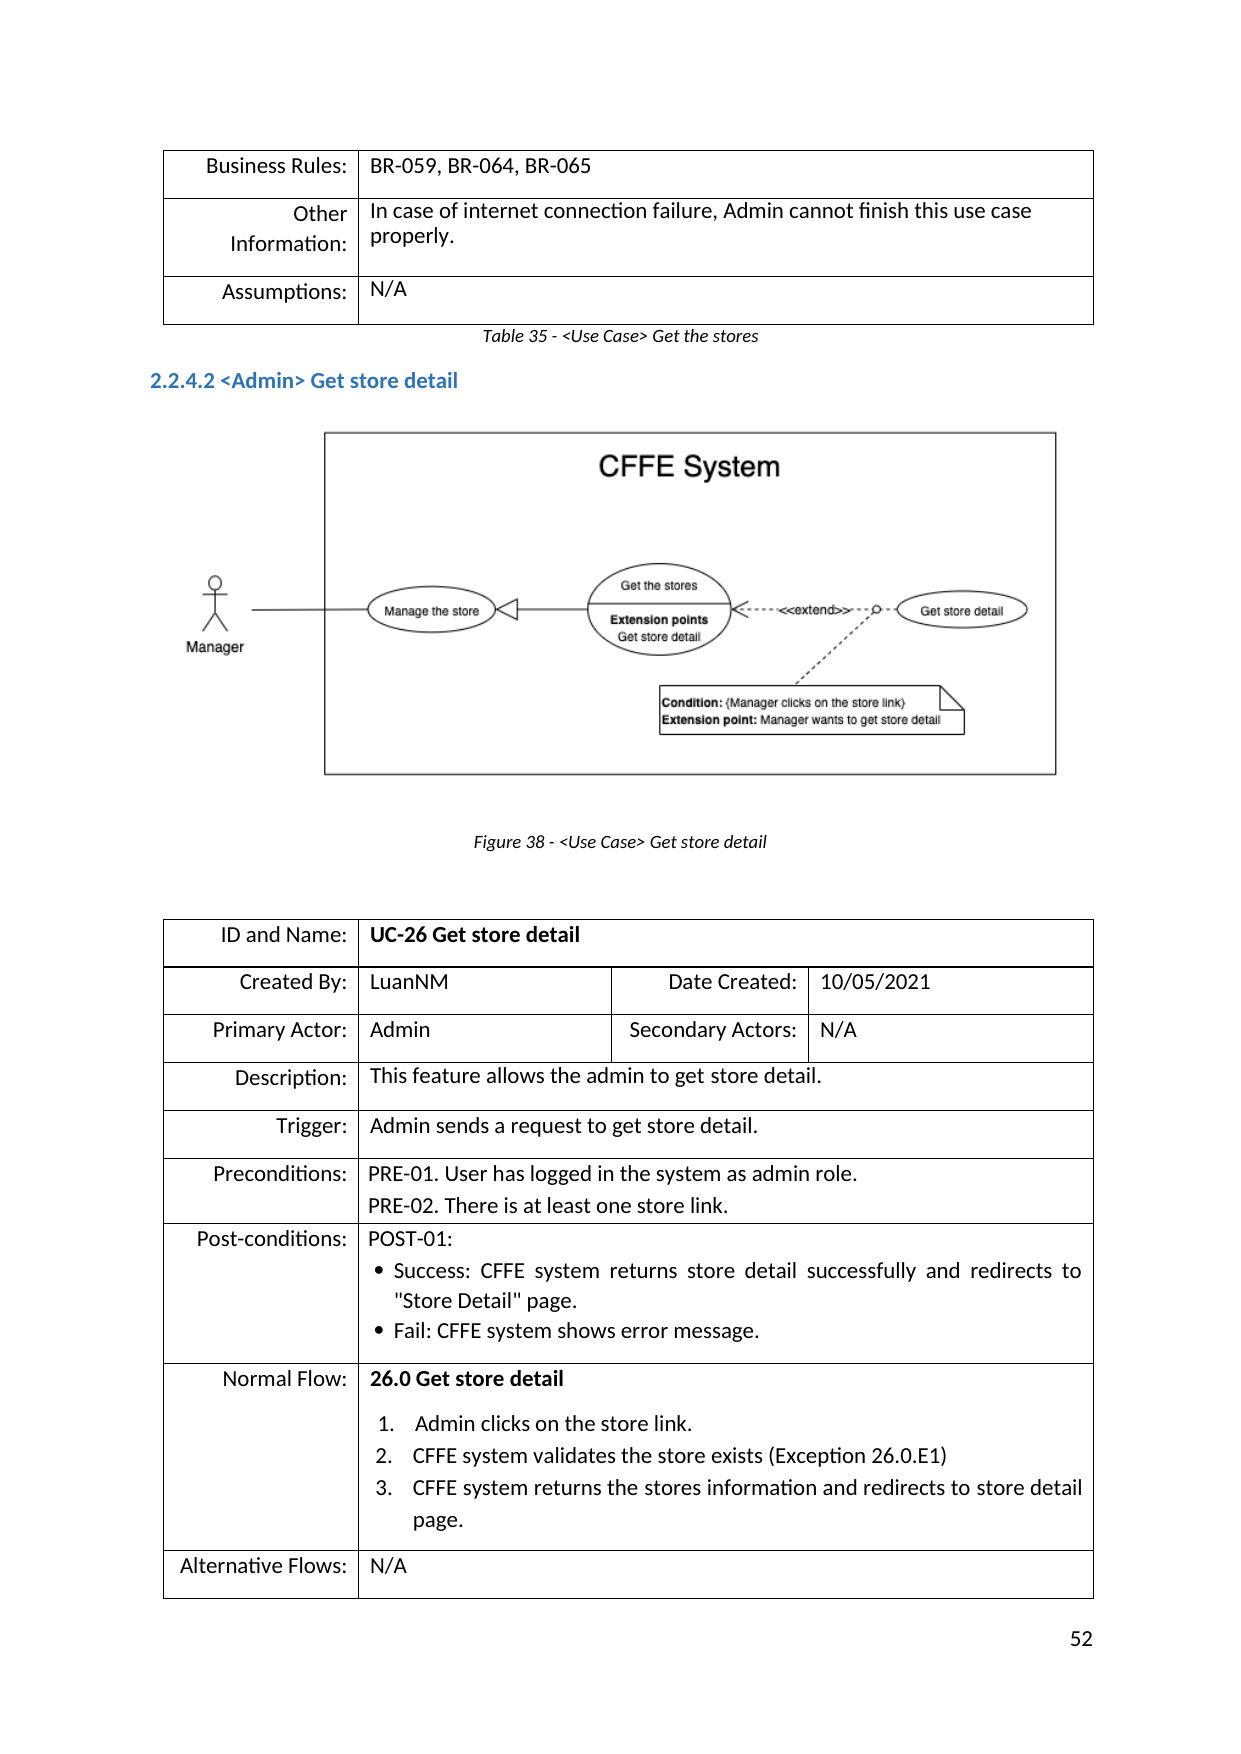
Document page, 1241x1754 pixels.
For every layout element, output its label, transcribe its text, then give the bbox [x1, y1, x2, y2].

table_cell Admin sends a request to get store detail. [359, 1111, 1093, 1158]
table_header ID and Name: [164, 920, 358, 966]
table_cell 10/05/2021 [809, 968, 1093, 1014]
table_cell Other Information: [164, 199, 358, 276]
table_cell BR-059, BR-064, BR-065 [359, 151, 1093, 198]
table_cell Created By: [164, 968, 358, 1014]
table_cell Admin [359, 1015, 611, 1062]
table_cell Trigger: [164, 1111, 358, 1158]
table_cell N/A [809, 1015, 1093, 1062]
text Figure 38 - <Use Case> Get store detail [150, 830, 1093, 853]
table_cell Alternative Flows: [164, 1551, 358, 1598]
table_cell Preconditions: [164, 1159, 358, 1223]
table_cell Normal Flow: [164, 1364, 358, 1550]
table_cell Primary Actor: [164, 1015, 358, 1062]
table_cell This feature allows the admin to get store detail. [359, 1063, 1093, 1110]
table_cell POST-01: Success: CFFE system returns store detail successfully and redirects to "Store Detail" page. Fail: CFFE system shows error message. [359, 1224, 1093, 1363]
table_cell PRE-01. User has logged in the system as admin role. PRE-02. There is at least one store link. [359, 1159, 1093, 1223]
table_cell In case of internet connection failure, Admin cannot finish this use case properly. [359, 199, 1093, 276]
subtitle 2.2.4.2 <Admin> Get store detail [150, 366, 1093, 394]
table_cell Post-conditions: [164, 1224, 358, 1363]
table_cell 26.0 Get store detail Admin clicks on the store link. CFFE system validates the store exists (Exception 26.0.E1) CFFE system returns the stores information and redirects to store detail page. [359, 1364, 1093, 1550]
table_cell Secondary Actors: [612, 1015, 808, 1062]
table_cell N/A [359, 1551, 1093, 1598]
table_cell Assumptions: [164, 277, 358, 324]
table_cell N/A [359, 277, 1093, 324]
table_cell Business Rules: [164, 151, 358, 198]
table_cell Description: [164, 1063, 358, 1110]
table_cell LuanNM [359, 968, 611, 1014]
table_cell Date Created: [612, 968, 808, 1014]
table_header UC-26 Get store detail [359, 920, 1093, 966]
picture [150, 396, 1093, 812]
text Table 35 - <Use Case> Get the stores [150, 325, 1093, 348]
